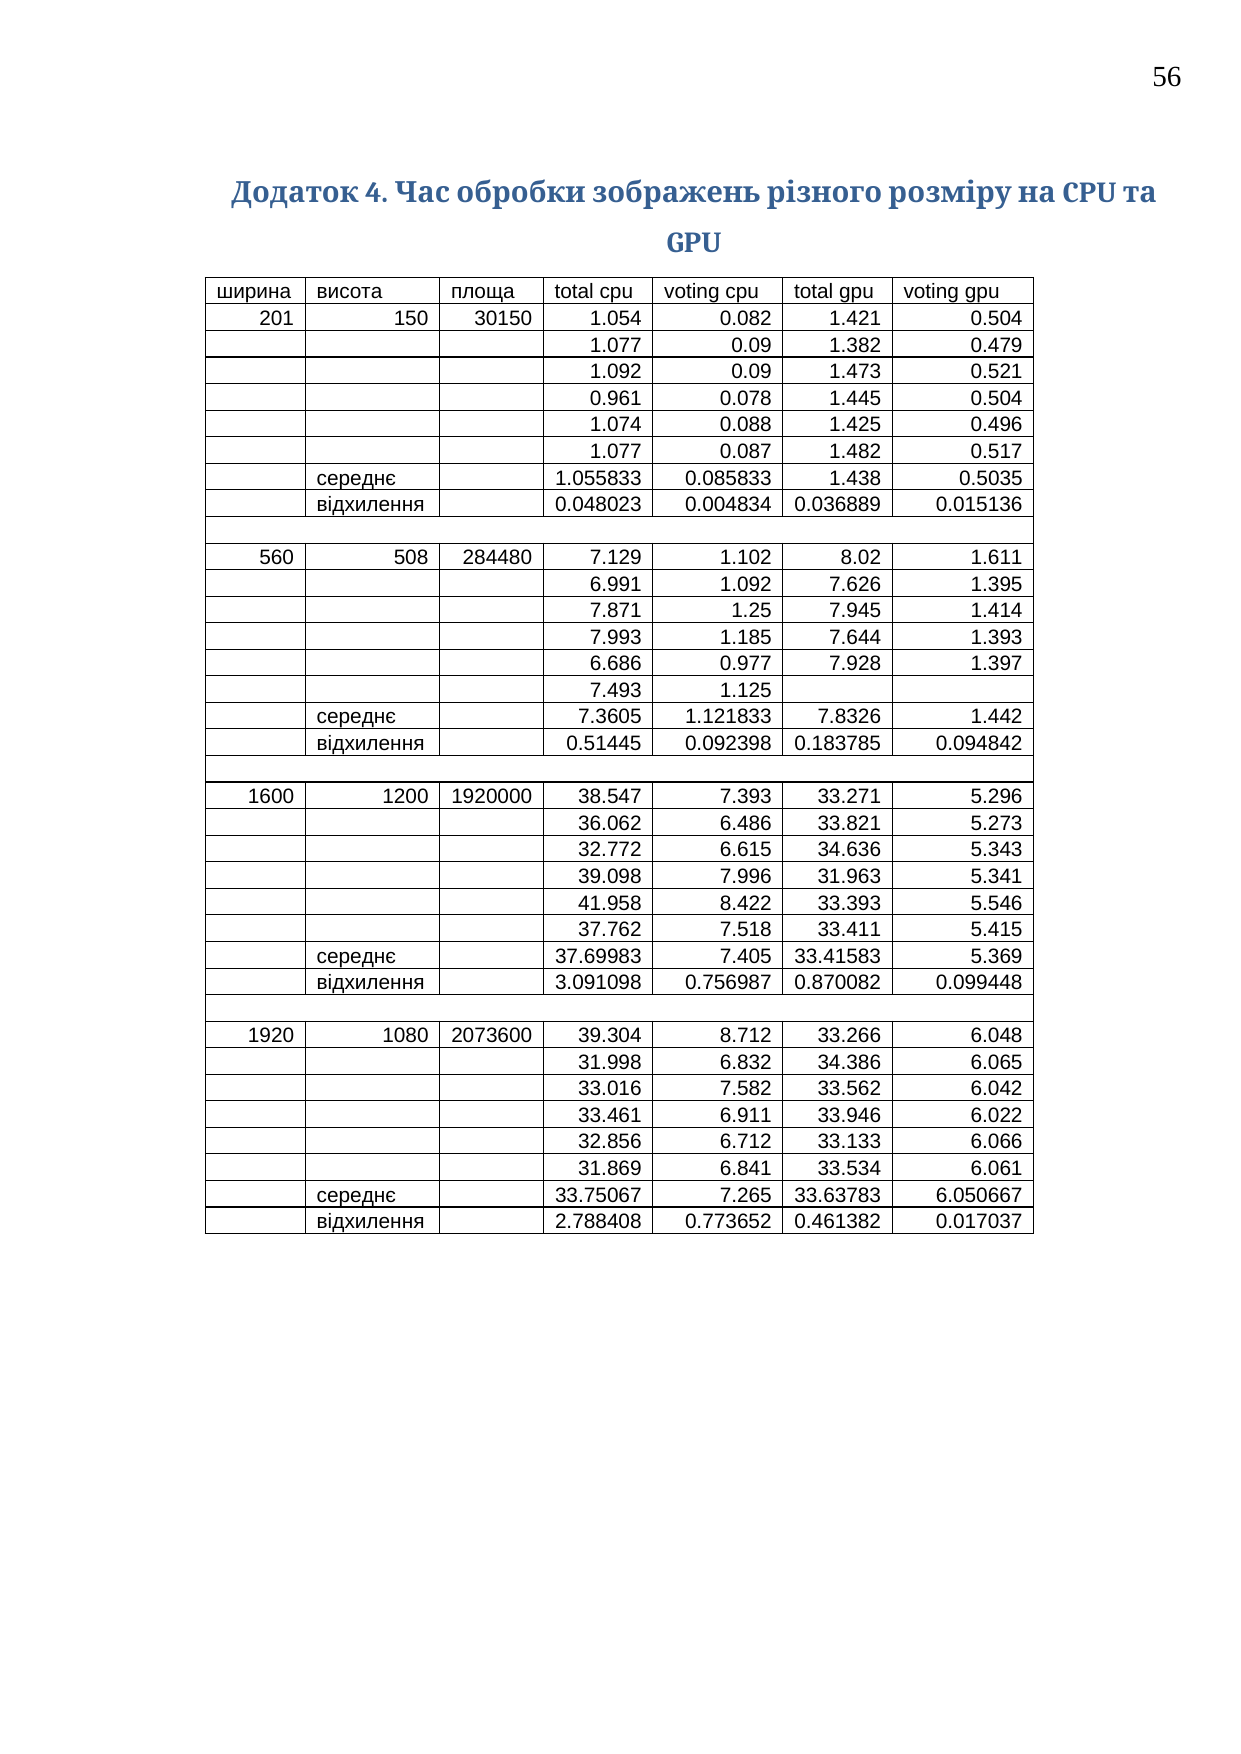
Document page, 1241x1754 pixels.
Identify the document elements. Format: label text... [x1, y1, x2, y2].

table_cell 8.712 [653, 1022, 782, 1047]
table_cell 1200 [306, 783, 439, 808]
table_cell [306, 597, 439, 622]
table_cell 6.048 [893, 1022, 1033, 1047]
table_cell 6.065 [893, 1048, 1033, 1074]
table_cell [206, 411, 305, 436]
table_cell 32.772 [544, 836, 652, 861]
table_cell [306, 570, 439, 596]
table_cell 5.296 [893, 783, 1033, 808]
table_cell 7.518 [653, 915, 782, 941]
table_cell 1.054 [544, 304, 652, 330]
table_cell 39.304 [544, 1022, 652, 1047]
table_cell [206, 969, 305, 994]
table_cell [440, 862, 543, 888]
table_cell 6.050667 [893, 1181, 1033, 1206]
table_cell [306, 1128, 439, 1153]
table_cell 6.841 [653, 1154, 782, 1180]
table_cell 33.41583 [783, 942, 892, 967]
table_cell 1.102 [653, 544, 782, 569]
table_cell відхилення [306, 729, 439, 755]
table_cell [206, 517, 1033, 542]
table_cell 37.69983 [544, 942, 652, 967]
table_cell 7.405 [653, 942, 782, 967]
table_cell [206, 703, 305, 728]
table_cell 33.393 [783, 889, 892, 914]
table_cell 7.871 [544, 597, 652, 622]
table_cell [440, 384, 543, 409]
table_cell 0.09 [653, 358, 782, 383]
table_cell 39.098 [544, 862, 652, 888]
table_cell 33.534 [783, 1154, 892, 1180]
table_cell [306, 1075, 439, 1100]
table_cell [206, 1101, 305, 1127]
table_cell [306, 1101, 439, 1127]
table_cell 33.63783 [783, 1181, 892, 1206]
table_cell 1920 [206, 1022, 305, 1047]
table_cell 2.788408 [544, 1208, 652, 1233]
table_cell [306, 1048, 439, 1074]
table_cell [206, 358, 305, 383]
table_cell 1.611 [893, 544, 1033, 569]
table_cell [440, 915, 543, 941]
table_cell 6.712 [653, 1128, 782, 1153]
table_cell [206, 1048, 305, 1074]
table_cell 31.869 [544, 1154, 652, 1180]
table_cell [440, 331, 543, 356]
table_cell 33.75067 [544, 1181, 652, 1206]
table_cell 508 [306, 544, 439, 569]
table_cell 30150 [440, 304, 543, 330]
table_cell 1.393 [893, 623, 1033, 649]
table_cell [306, 809, 439, 834]
table_cell 7.993 [544, 623, 652, 649]
table_cell 0.756987 [653, 969, 782, 994]
table_cell 0.004834 [653, 490, 782, 516]
table_cell [206, 1181, 305, 1206]
table_cell 6.061 [893, 1154, 1033, 1180]
table_cell 6.911 [653, 1101, 782, 1127]
table_cell [440, 411, 543, 436]
table_cell [306, 623, 439, 649]
table_cell [893, 676, 1033, 702]
table_cell 7.644 [783, 623, 892, 649]
table_cell [783, 676, 892, 702]
table_cell 1.382 [783, 331, 892, 356]
table_cell [440, 464, 543, 489]
table_cell 0.870082 [783, 969, 892, 994]
table_cell [306, 836, 439, 861]
table_cell 33.821 [783, 809, 892, 834]
table_cell [440, 809, 543, 834]
table_cell 33.946 [783, 1101, 892, 1127]
table_cell 32.856 [544, 1128, 652, 1153]
table_cell 5.343 [893, 836, 1033, 861]
table_cell 1.055833 [544, 464, 652, 489]
table_cell 560 [206, 544, 305, 569]
table_cell [306, 1154, 439, 1180]
table_cell [440, 358, 543, 383]
table_cell 1080 [306, 1022, 439, 1047]
table_cell 6.066 [893, 1128, 1033, 1153]
table_cell 0.183785 [783, 729, 892, 755]
table_cell 201 [206, 304, 305, 330]
table_cell 1.121833 [653, 703, 782, 728]
table_cell [206, 889, 305, 914]
table_cell 6.022 [893, 1101, 1033, 1127]
table_cell 7.129 [544, 544, 652, 569]
table_cell [440, 1048, 543, 1074]
table_cell [206, 597, 305, 622]
table_cell відхилення [306, 1208, 439, 1233]
table_cell 1.425 [783, 411, 892, 436]
table_cell [206, 623, 305, 649]
table_cell 5.415 [893, 915, 1033, 941]
table_cell 6.832 [653, 1048, 782, 1074]
table_cell 37.762 [544, 915, 652, 941]
table_cell 0.504 [893, 384, 1033, 409]
table_cell 7.265 [653, 1181, 782, 1206]
table_cell 7.3605 [544, 703, 652, 728]
table_cell [440, 490, 543, 516]
table_cell 0.977 [653, 650, 782, 675]
table_cell 1.185 [653, 623, 782, 649]
table_cell [306, 358, 439, 383]
table_cell 38.547 [544, 783, 652, 808]
table_cell 36.062 [544, 809, 652, 834]
table_cell відхилення [306, 969, 439, 994]
table_cell [206, 836, 305, 861]
table_cell 33.266 [783, 1022, 892, 1047]
table_cell 33.562 [783, 1075, 892, 1100]
table_cell 33.016 [544, 1075, 652, 1100]
table_cell 1.473 [783, 358, 892, 383]
table_cell [306, 915, 439, 941]
table_cell [440, 969, 543, 994]
subtitle Додаток 4. Час обробки зображень різного розміру на CPU та GPU [207, 176, 1181, 260]
table_cell 1.442 [893, 703, 1033, 728]
table_cell [440, 1101, 543, 1127]
table_cell 41.958 [544, 889, 652, 914]
table_cell [440, 729, 543, 755]
table_cell [206, 464, 305, 489]
table_cell [440, 623, 543, 649]
table_cell [440, 1128, 543, 1153]
table_cell 7.582 [653, 1075, 782, 1100]
table_cell 7.996 [653, 862, 782, 888]
table_cell 1.092 [544, 358, 652, 383]
table_cell 0.51445 [544, 729, 652, 755]
table_cell 1.445 [783, 384, 892, 409]
table_cell [440, 889, 543, 914]
table_cell [306, 437, 439, 463]
table_cell [440, 1208, 543, 1233]
table_header ширина [206, 278, 305, 303]
table_cell 1.421 [783, 304, 892, 330]
table_cell [306, 889, 439, 914]
table_cell 1.414 [893, 597, 1033, 622]
table_cell 33.411 [783, 915, 892, 941]
table_cell 0.094842 [893, 729, 1033, 755]
table_cell 1.125 [653, 676, 782, 702]
table_cell 0.085833 [653, 464, 782, 489]
table_header voting gpu [893, 278, 1033, 303]
table_cell [440, 676, 543, 702]
table_cell 3.091098 [544, 969, 652, 994]
table_cell відхилення [306, 490, 439, 516]
table_cell [440, 1181, 543, 1206]
table_cell 0.961 [544, 384, 652, 409]
table_cell [206, 809, 305, 834]
table_cell 1600 [206, 783, 305, 808]
table_cell 6.991 [544, 570, 652, 596]
table_cell [206, 729, 305, 755]
table_cell 0.461382 [783, 1208, 892, 1233]
table_cell 1.438 [783, 464, 892, 489]
table_cell [440, 570, 543, 596]
table_cell 7.945 [783, 597, 892, 622]
table_cell середнє [306, 942, 439, 967]
table_cell [206, 1075, 305, 1100]
table_cell 150 [306, 304, 439, 330]
table_cell 7.8326 [783, 703, 892, 728]
table_cell 0.082 [653, 304, 782, 330]
table_cell [440, 437, 543, 463]
table_cell [440, 836, 543, 861]
table_cell 0.504 [893, 304, 1033, 330]
table_cell 0.017037 [893, 1208, 1033, 1233]
table_cell [206, 331, 305, 356]
table_cell 1.395 [893, 570, 1033, 596]
table_header total cpu [544, 278, 652, 303]
table_cell [306, 411, 439, 436]
table_cell 1.092 [653, 570, 782, 596]
table_cell [206, 490, 305, 516]
table_cell 0.5035 [893, 464, 1033, 489]
table_cell 0.479 [893, 331, 1033, 356]
table_cell [206, 437, 305, 463]
table_cell [206, 915, 305, 941]
table_cell 6.042 [893, 1075, 1033, 1100]
table_cell 5.546 [893, 889, 1033, 914]
table_cell 0.517 [893, 437, 1033, 463]
table_cell 31.998 [544, 1048, 652, 1074]
table_cell [206, 1154, 305, 1180]
table_cell [206, 384, 305, 409]
table_cell 1.074 [544, 411, 652, 436]
table_cell 0.521 [893, 358, 1033, 383]
table_cell 1.25 [653, 597, 782, 622]
table_cell 6.486 [653, 809, 782, 834]
table_cell 0.036889 [783, 490, 892, 516]
table_cell 33.461 [544, 1101, 652, 1127]
table_cell [306, 331, 439, 356]
table_cell 2073600 [440, 1022, 543, 1047]
table_cell 6.615 [653, 836, 782, 861]
table_cell 1.077 [544, 331, 652, 356]
table_cell 8.02 [783, 544, 892, 569]
table_cell 33.133 [783, 1128, 892, 1153]
table_cell 0.048023 [544, 490, 652, 516]
table_cell 1.077 [544, 437, 652, 463]
table_cell [206, 1208, 305, 1233]
table_cell [206, 1128, 305, 1153]
table_header площа [440, 278, 543, 303]
table_cell 6.686 [544, 650, 652, 675]
table_cell 0.773652 [653, 1208, 782, 1233]
table_cell 284480 [440, 544, 543, 569]
table_cell 7.928 [783, 650, 892, 675]
table_cell 34.636 [783, 836, 892, 861]
table_cell [206, 942, 305, 967]
table_cell [440, 1075, 543, 1100]
table_cell [440, 942, 543, 967]
table_header висота [306, 278, 439, 303]
table_cell 31.963 [783, 862, 892, 888]
table_cell 0.087 [653, 437, 782, 463]
table_cell 33.271 [783, 783, 892, 808]
table_cell [440, 650, 543, 675]
table_cell 0.078 [653, 384, 782, 409]
table_cell середнє [306, 703, 439, 728]
table_cell [306, 676, 439, 702]
table_cell 5.369 [893, 942, 1033, 967]
table_cell 7.493 [544, 676, 652, 702]
table_cell [440, 597, 543, 622]
table_cell 7.626 [783, 570, 892, 596]
table_cell [306, 384, 439, 409]
table_cell [440, 1154, 543, 1180]
table_cell 5.273 [893, 809, 1033, 834]
table_cell 8.422 [653, 889, 782, 914]
table_cell 0.099448 [893, 969, 1033, 994]
table_cell 7.393 [653, 783, 782, 808]
table_cell [440, 703, 543, 728]
table_cell [206, 570, 305, 596]
table_cell 0.092398 [653, 729, 782, 755]
table_cell 1.397 [893, 650, 1033, 675]
table_cell [306, 650, 439, 675]
table_cell 1920000 [440, 783, 543, 808]
table_cell [306, 862, 439, 888]
table_cell [206, 995, 1033, 1021]
table_cell [206, 650, 305, 675]
table_cell 1.482 [783, 437, 892, 463]
table_header voting cpu [653, 278, 782, 303]
table_cell середнє [306, 464, 439, 489]
table_cell [206, 756, 1033, 781]
table_cell 0.09 [653, 331, 782, 356]
table_cell [206, 862, 305, 888]
table_cell 34.386 [783, 1048, 892, 1074]
table_cell 0.088 [653, 411, 782, 436]
table_header total gpu [783, 278, 892, 303]
table_cell 0.496 [893, 411, 1033, 436]
table_cell 5.341 [893, 862, 1033, 888]
table_cell середнє [306, 1181, 439, 1206]
table_cell 0.015136 [893, 490, 1033, 516]
table_cell [206, 676, 305, 702]
